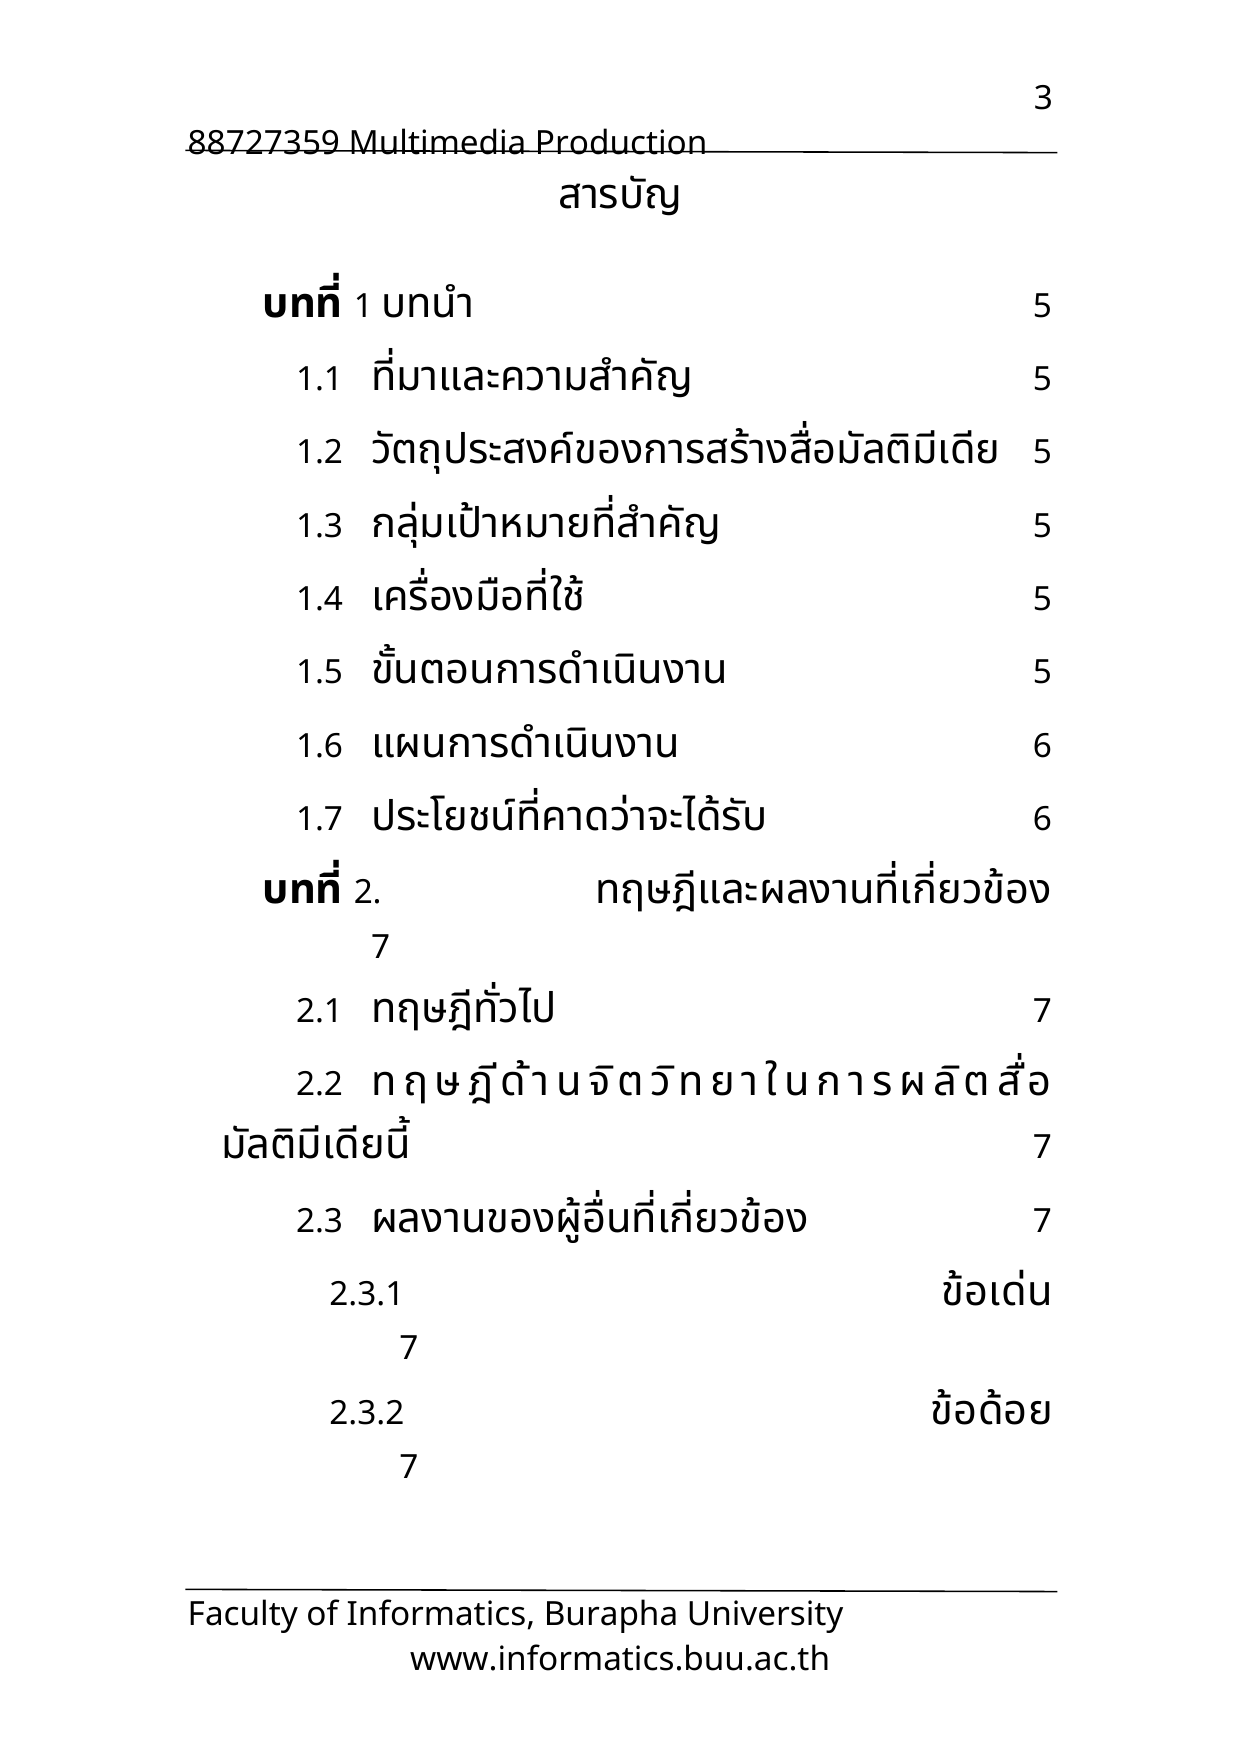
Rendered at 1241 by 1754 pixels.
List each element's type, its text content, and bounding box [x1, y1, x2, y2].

text สารบัญ [187, 164, 1053, 227]
